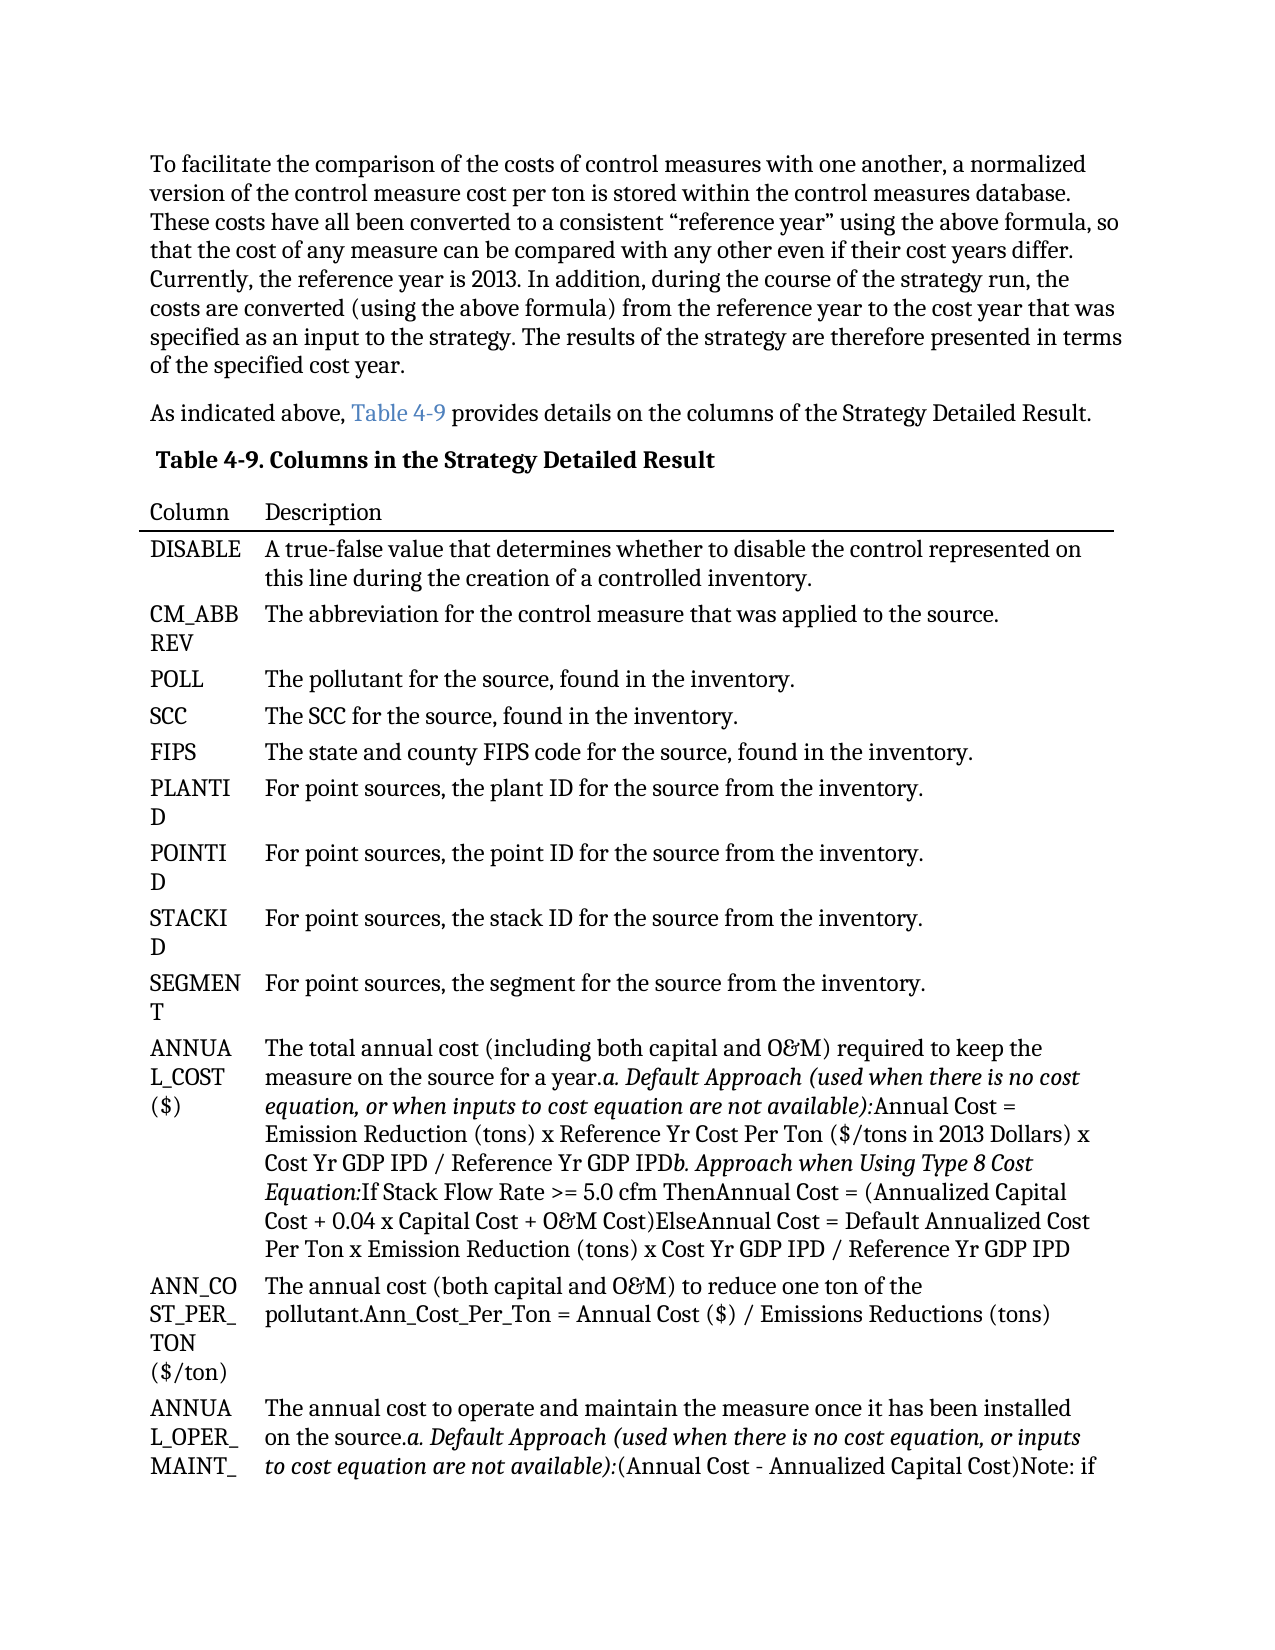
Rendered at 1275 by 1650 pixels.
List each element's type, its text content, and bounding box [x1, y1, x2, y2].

table_cell The pollutant for the source, found in the inventory. [253, 662, 1114, 698]
table_cell A true-false value that determines whether to disable the control represented on this line during the creation of a controlled inventory. [253, 532, 1114, 597]
table_cell ANNUAL_COST ($) [139, 1030, 253, 1268]
table_cell For point sources, the stack ID for the source from the inventory. [253, 900, 1114, 965]
table_header Description [253, 494, 1114, 530]
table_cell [139, 1390, 253, 1480]
table_cell ANN_COST_PER_TON ($/ton) [139, 1268, 253, 1390]
table_cell PLANTID [139, 770, 253, 835]
table_cell FIPS [139, 734, 253, 770]
table_header Column [139, 494, 253, 530]
table_cell DISABLE [139, 532, 253, 597]
table_cell CM_ABBREV [139, 597, 253, 662]
text To facilitate the comparison of the costs of control measures with one another, a normalized version of the control measure cost per ton is stored within the control measures database. These costs have all been converted to a consistent “reference year” using the above formula, so that the cost of any measure can be compared with any other even if their cost years differ. Currently, the reference year is 2013. In addition, during the course of the strategy run, the costs are converted (using the above formula) from the reference year to the cost year that was specified as an input to the strategy. The results of the strategy are therefore presented in terms of the specified cost year. [150, 150, 1125, 380]
table_cell For point sources, the segment for the source from the inventory. [253, 965, 1114, 1030]
table_cell For point sources, the plant ID for the source from the inventory. [253, 770, 1114, 835]
table_cell The annual cost (both capital and O&M) to reduce one ton of the pollutant.Ann_Cost_Per_Ton = Annual Cost ($) / Emissions Reductions (tons) [253, 1268, 1114, 1390]
table_cell The SCC for the source, found in the inventory. [253, 698, 1114, 734]
table_cell The state and county FIPS code for the source, found in the inventory. [253, 734, 1114, 770]
table_cell STACKID [139, 900, 253, 965]
table_cell The total annual cost (including both capital and O&M) required to keep the measure on the source for a year.a. Default Approach (used when there is no cost equation, or when inputs to cost equation are not available):Annual Cost = Emission Reduction (tons) x Reference Yr Cost Per Ton ($/tons in 2013 Dollars) x Cost Yr GDP IPD / Reference Yr GDP IPDb. Approach when Using Type 8 Cost Equation:If Stack Flow Rate >= 5.0 cfm ThenAnnual Cost = (Annualized Capital Cost + 0.04 x Capital Cost + O&M Cost)ElseAnnual Cost = Default Annualized Cost Per Ton x Emission Reduction (tons) x Cost Yr GDP IPD / Reference Yr GDP IPD [253, 1030, 1114, 1268]
table_cell POLL [139, 662, 253, 698]
table_cell SCC [139, 698, 253, 734]
table_cell POINTID [139, 835, 253, 900]
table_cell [253, 1390, 1114, 1480]
table_cell SEGMENT [139, 965, 253, 1030]
table_cell The abbreviation for the control measure that was applied to the source. [253, 597, 1114, 662]
text Table 4-9. Columns in the Strategy Detailed Result [150, 446, 1125, 475]
text As indicated above, Table 4-9 provides details on the columns of the Strategy Detailed Result. [150, 399, 1125, 427]
table_cell For point sources, the point ID for the source from the inventory. [253, 835, 1114, 900]
